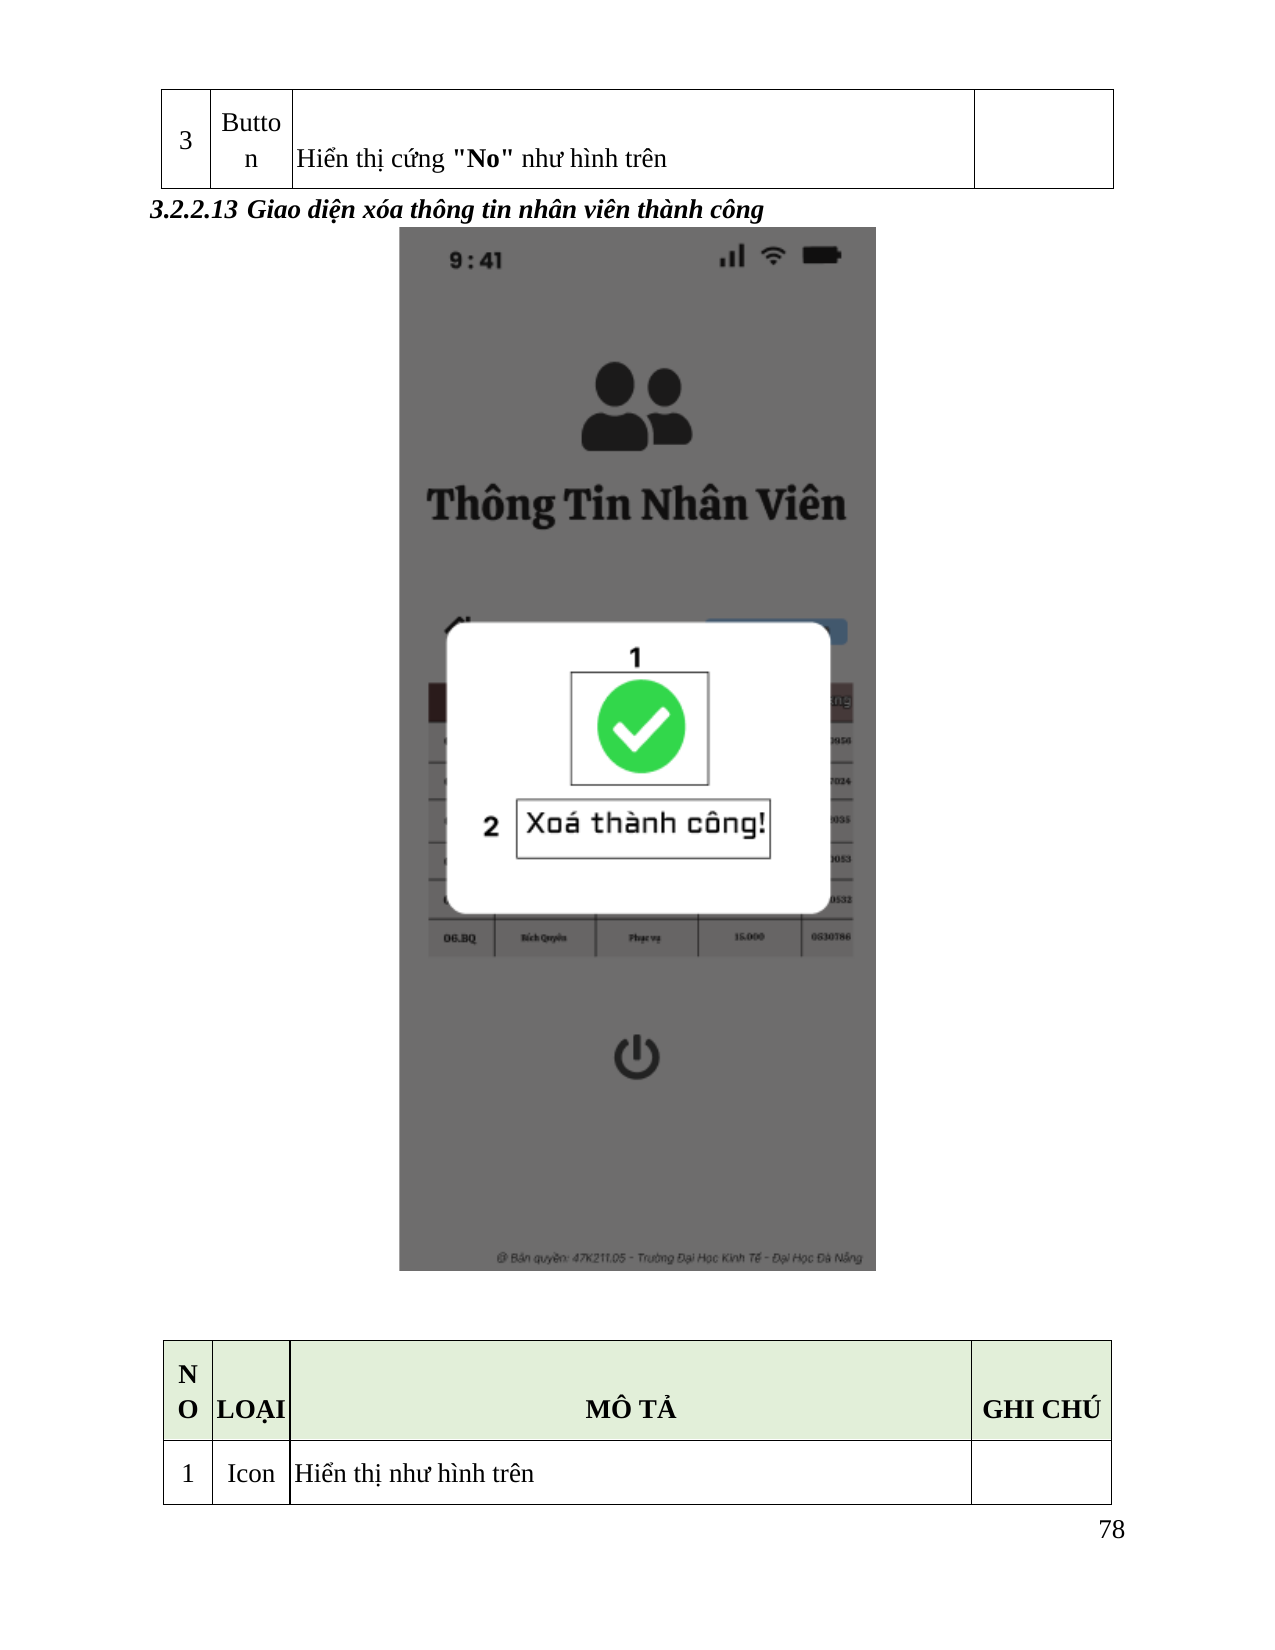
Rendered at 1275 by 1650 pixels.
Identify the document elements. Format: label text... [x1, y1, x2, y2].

table_cell Icon [213, 1441, 289, 1503]
subtitle Giao diện xóa thông tin nhân viên thành công [150, 193, 1125, 224]
table_cell [972, 1441, 1111, 1503]
table_cell [975, 90, 1113, 188]
table_cell 3 [162, 90, 210, 188]
table_cell Button [211, 90, 292, 188]
picture [399, 227, 876, 1271]
table_cell 1 [164, 1441, 212, 1503]
table_cell Hiển thị như hình trên [291, 1441, 971, 1503]
table_header GHI CHÚ [972, 1341, 1111, 1439]
table_header MÔ TẢ [291, 1341, 971, 1439]
table_header LOẠI [213, 1341, 289, 1439]
table_cell Hiển thị cứng "No" như hình trên [293, 90, 974, 188]
table_header NO [164, 1341, 212, 1439]
